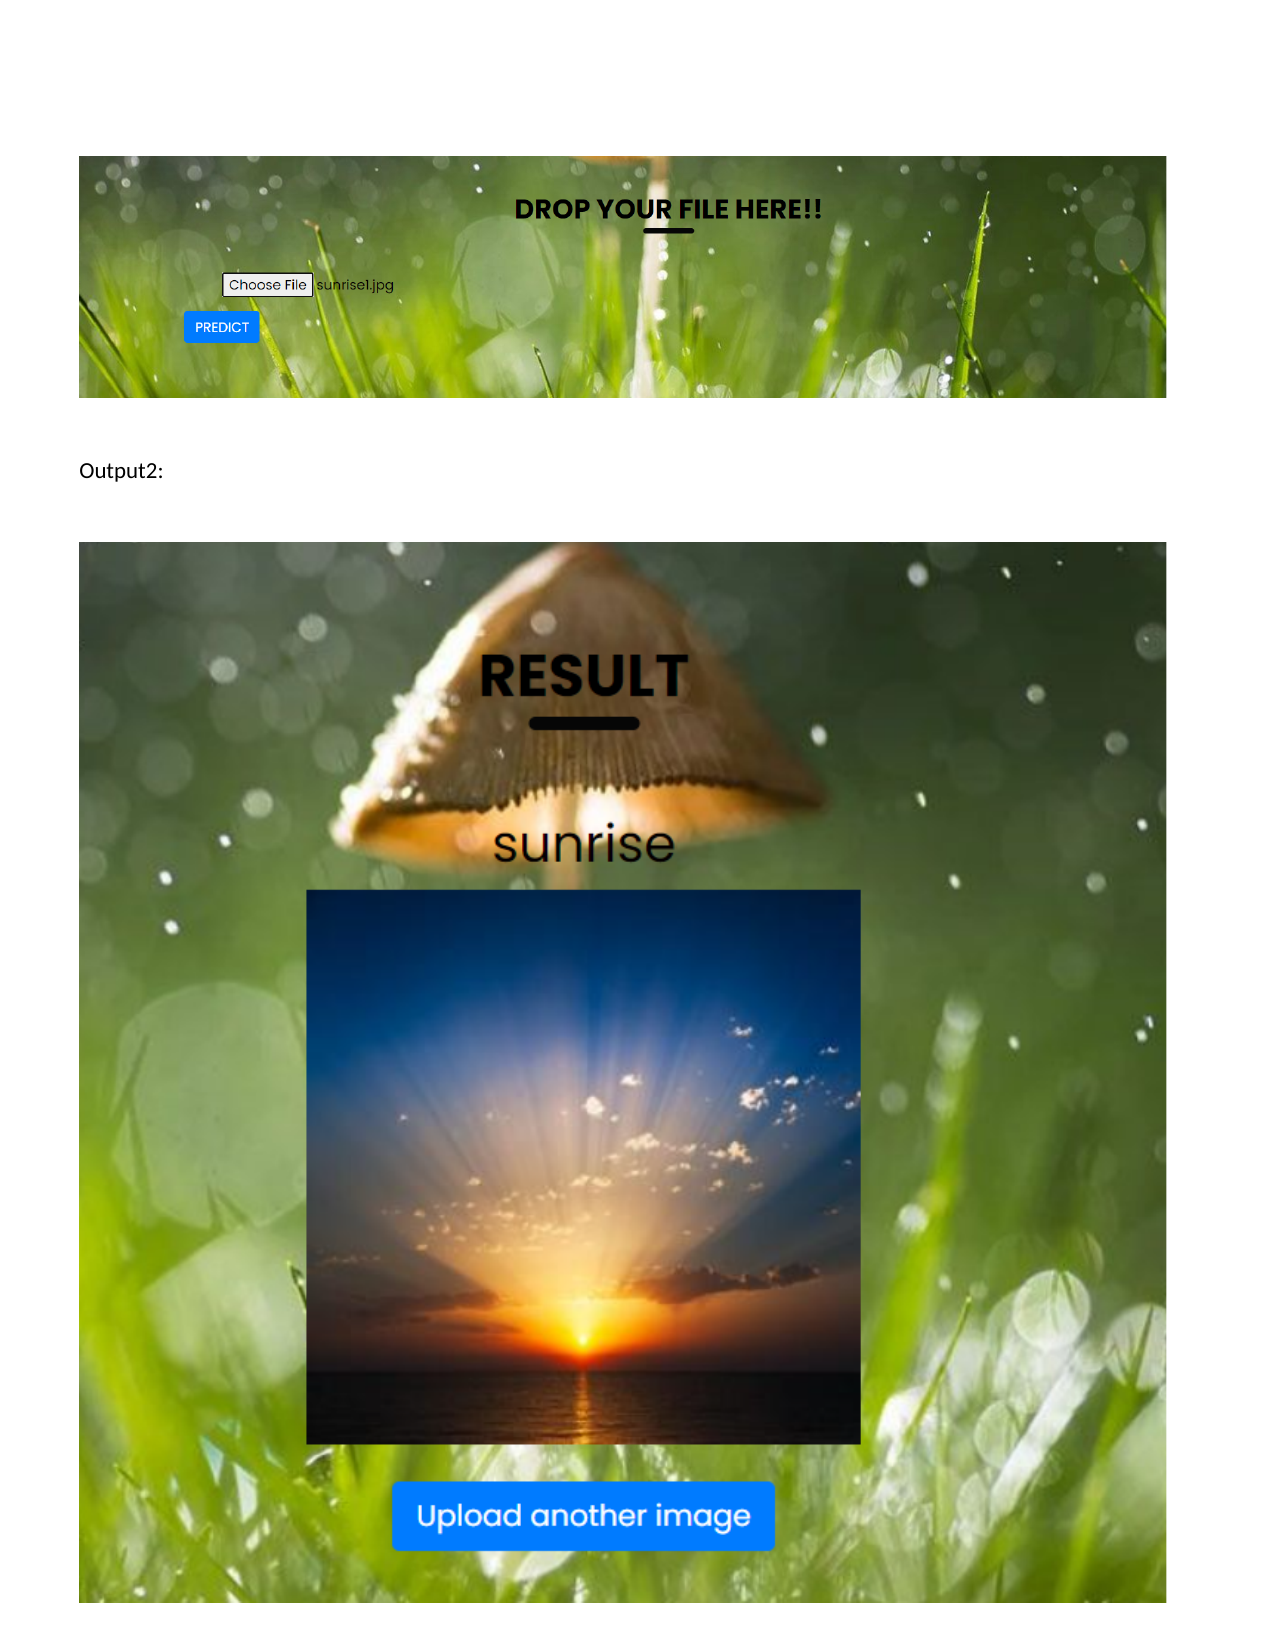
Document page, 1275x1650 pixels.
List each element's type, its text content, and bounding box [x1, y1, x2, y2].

picture [79, 156, 1167, 398]
text Output2: [79, 456, 1204, 484]
picture [79, 542, 1167, 1603]
